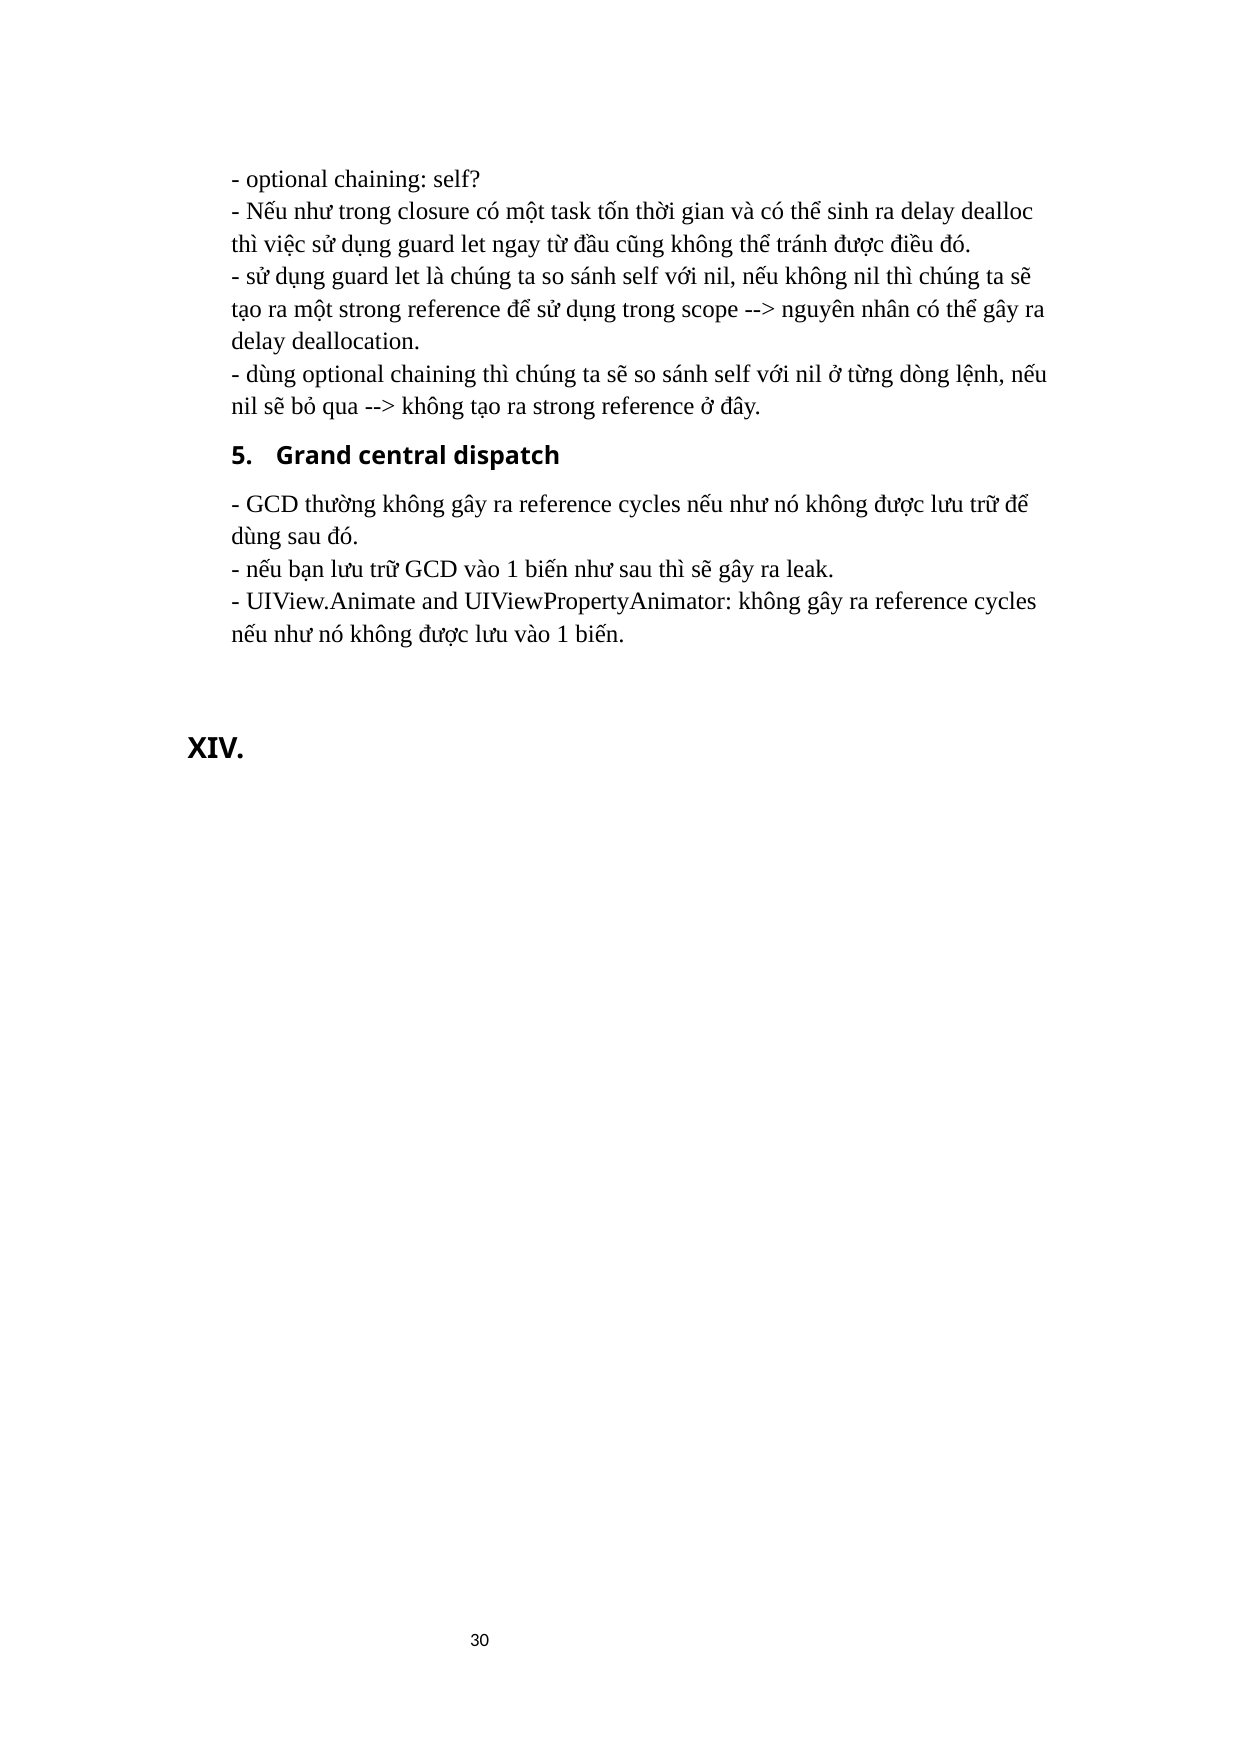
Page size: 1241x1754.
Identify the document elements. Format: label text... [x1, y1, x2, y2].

list - optional chaining: self? [231, 162, 1053, 194]
list Grand central dispatch [231, 422, 1053, 487]
list - nếu bạn lưu trữ GCD vào 1 biến như sau thì sẽ gây ra leak. [231, 552, 1053, 584]
list - Nếu như trong closure có một task tốn thời gian và có thể sinh ra delay dealloc thì việc sử dụng guard let ngay từ đầu cũng không thể tránh được điều đó. [231, 194, 1053, 259]
list - dùng optional chaining thì chúng ta sẽ so sánh self với nil ở từng dòng lệnh, nếu nil sẽ bỏ qua --> không tạo ra strong reference ở đây. [231, 357, 1053, 422]
list - sử dụng guard let là chúng ta so sánh self với nil, nếu không nil thì chúng ta sẽ tạo ra một strong reference để sử dụng trong scope --> nguyên nhân có thể gây ra delay deallocation. [231, 259, 1053, 357]
list - GCD thường không gây ra reference cycles nếu như nó không được lưu trữ để dùng sau đó. [231, 487, 1053, 552]
list - UIView.Animate and UIViewPropertyAnimator: không gây ra reference cycles nếu như nó không được lưu vào 1 biến. [231, 584, 1053, 649]
